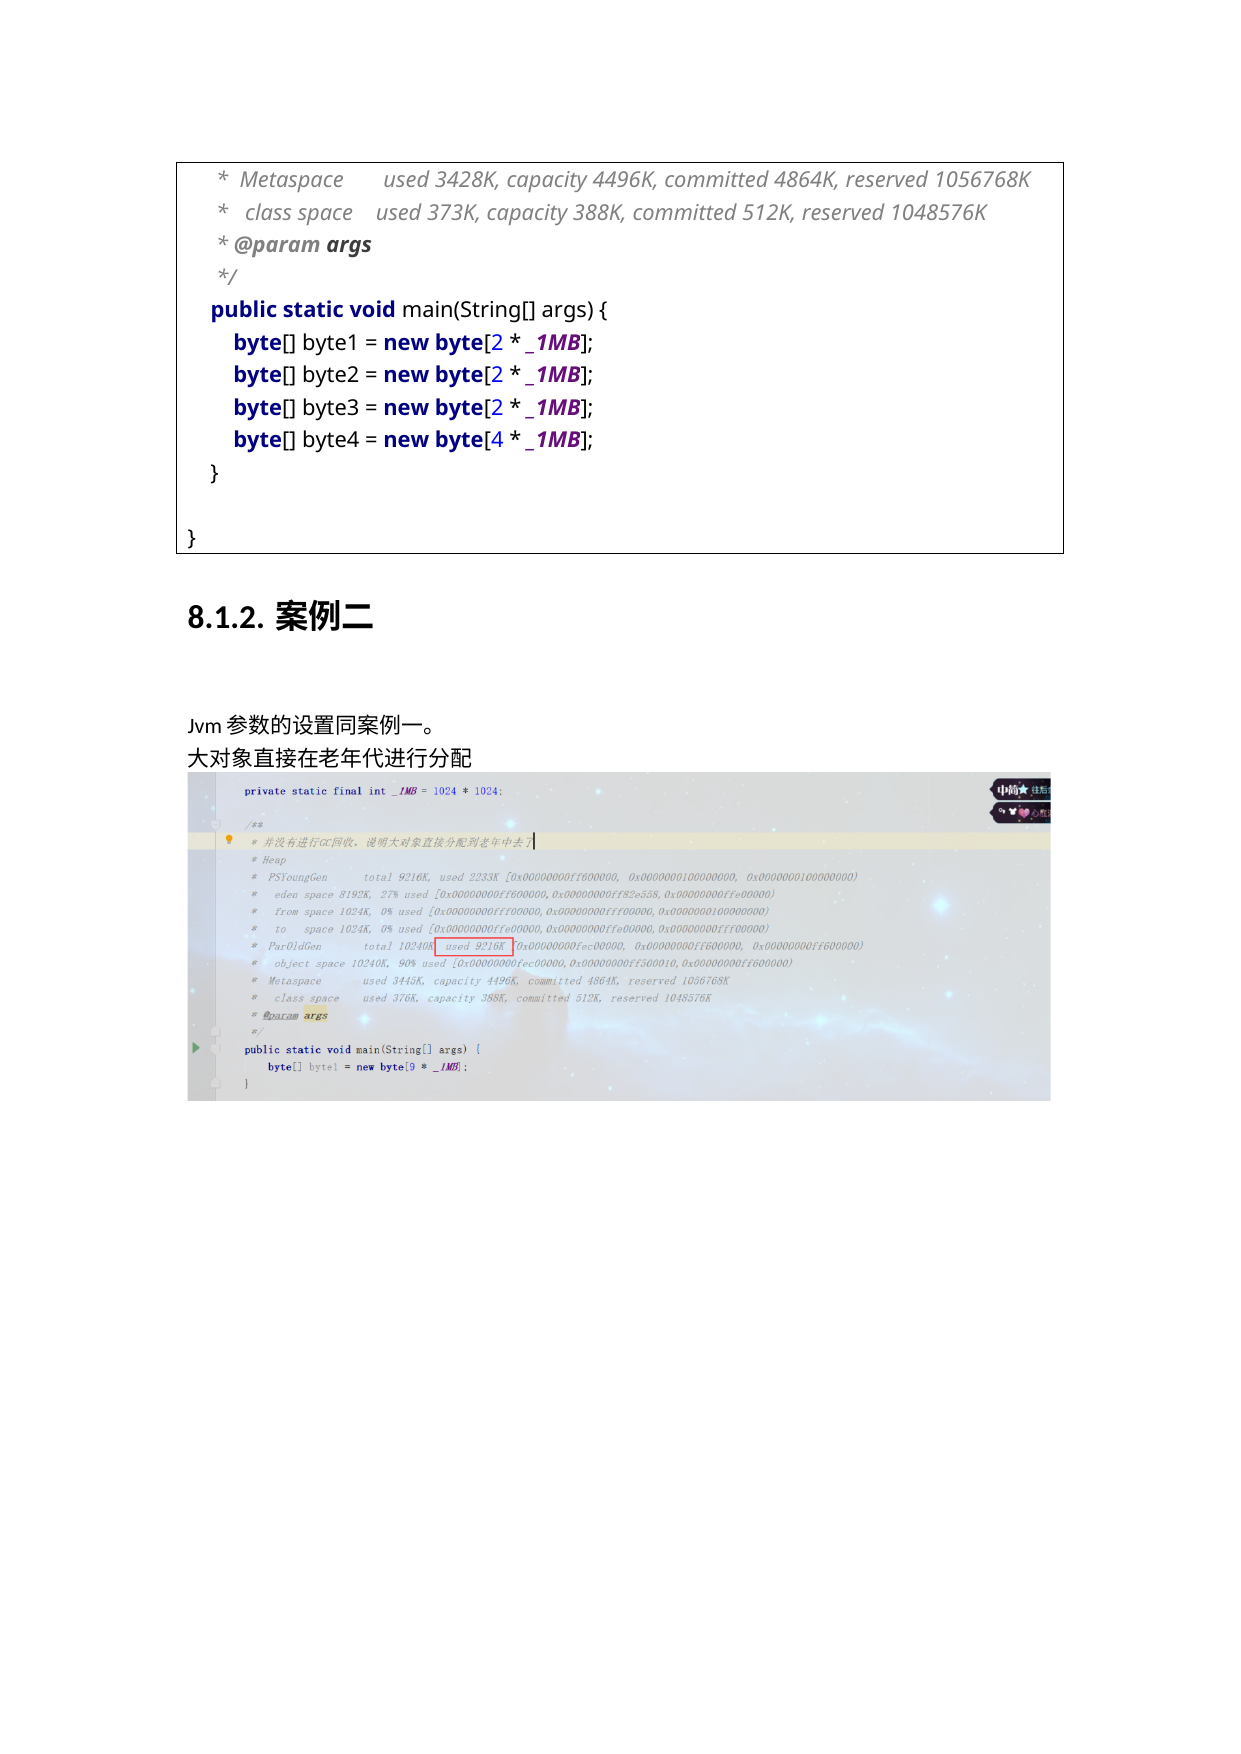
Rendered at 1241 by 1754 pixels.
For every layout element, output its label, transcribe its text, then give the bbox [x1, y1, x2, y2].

text Jvm参数的设置同案例一。 [187, 708, 1053, 740]
text 大对象直接在老年代进行分配 [187, 740, 1053, 773]
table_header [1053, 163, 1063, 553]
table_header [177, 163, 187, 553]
subtitle 案例二 [187, 581, 1053, 646]
picture [187, 772, 1051, 1101]
